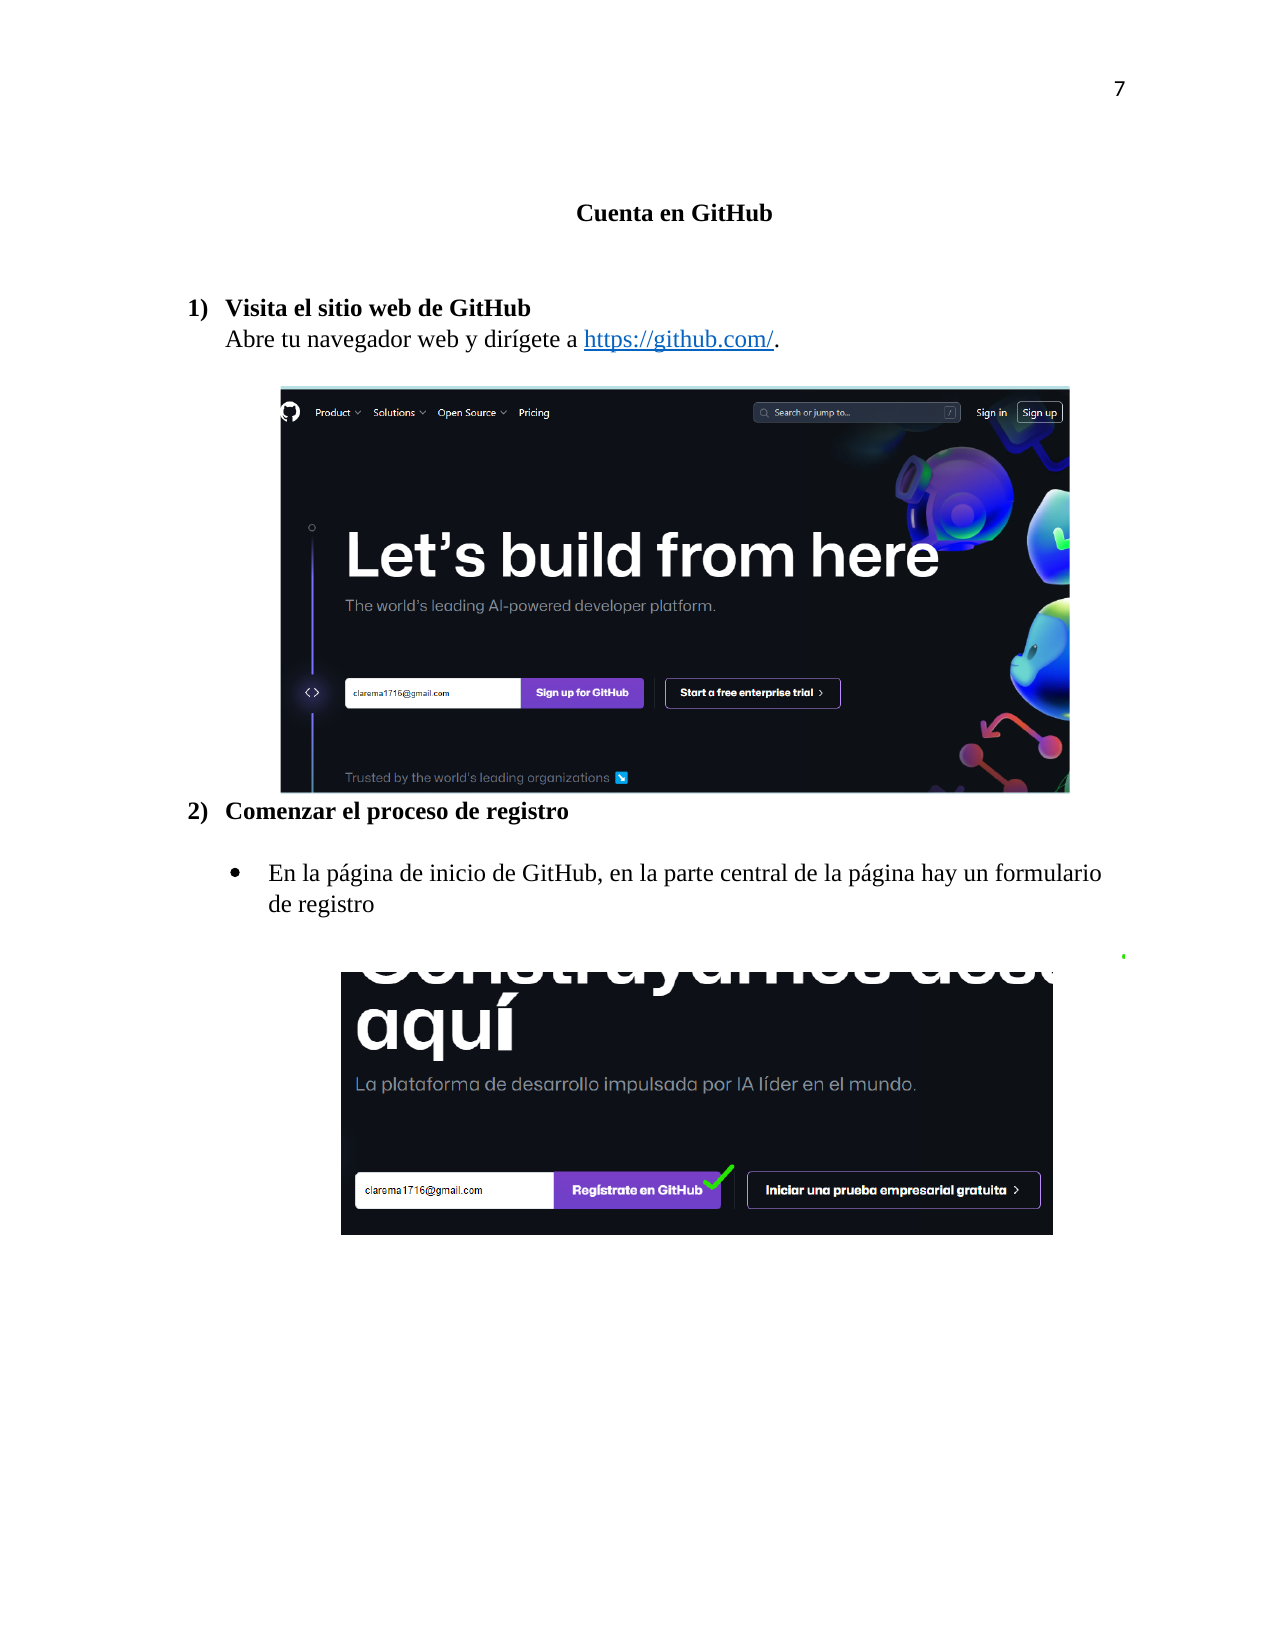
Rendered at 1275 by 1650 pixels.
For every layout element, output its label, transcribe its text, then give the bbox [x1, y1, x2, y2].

list Comenzar el proceso de registro [187, 796, 1125, 824]
list En la página de inicio de GitHub, en la parte central de la página hay un formulario de registro [231, 858, 1125, 918]
list Visita el sitio web de GitHub [187, 293, 1125, 322]
picture [341, 953, 1125, 1235]
picture [280, 386, 1070, 794]
text Cuenta en GitHub [150, 198, 1125, 226]
list Abre tu navegador web y dirígete a https://github.com/. [225, 324, 1125, 353]
